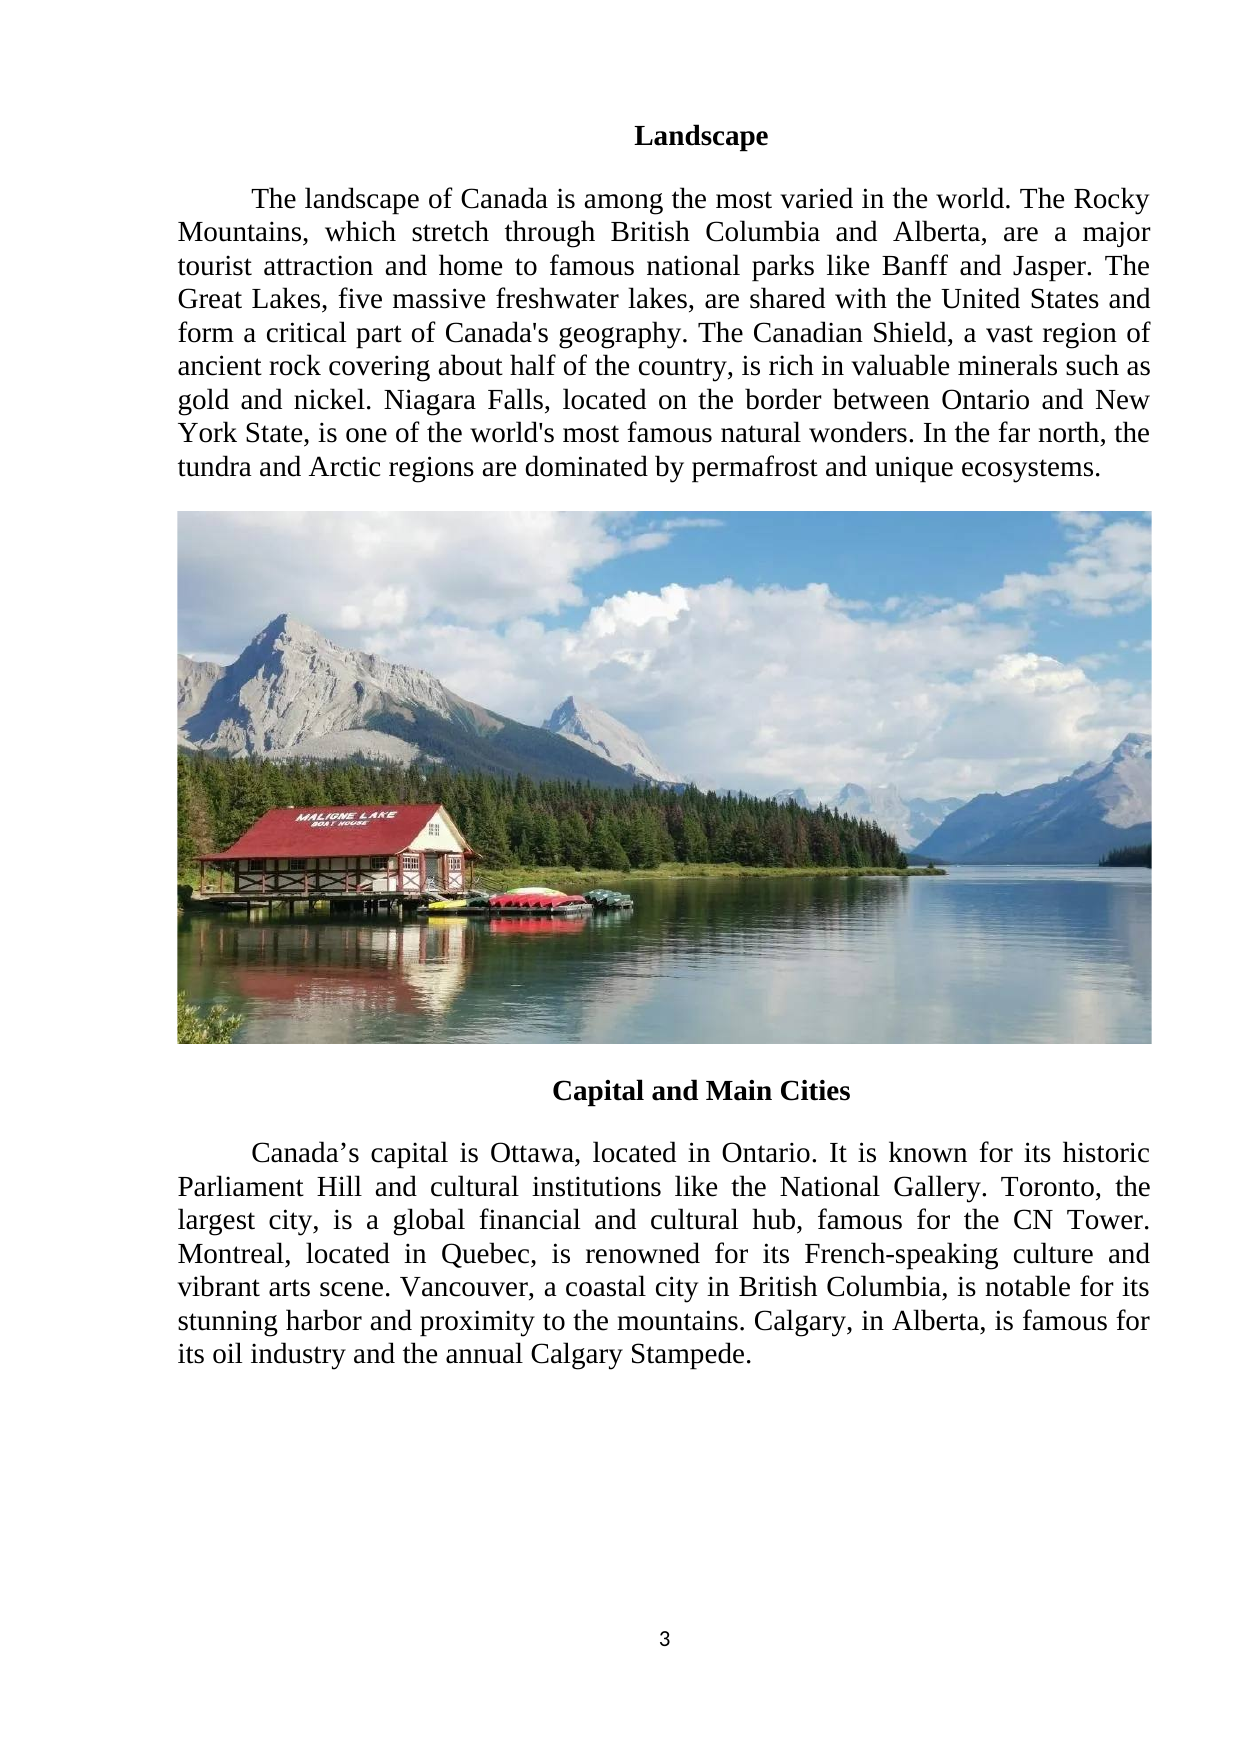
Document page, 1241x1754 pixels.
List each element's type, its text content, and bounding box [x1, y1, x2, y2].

picture [177, 511, 1152, 1044]
text The landscape of Canada is among the most varied in the world. The Rocky Mountains, which stretch through British Columbia and Alberta, are a major tourist attraction and home to famous national parks like Banff and Jasper. The Great Lakes, five massive freshwater lakes, are shared with the United States and form a critical part of Canada's geography. The Canadian Shield, a vast region of ancient rock covering about half of the country, is rich in valuable minerals such as gold and nickel. Niagara Falls, located on the border between Ontario and New York State, is one of the world's most famous natural wonders. In the far north, the tundra and Arctic regions are dominated by permafrost and unique ecosystems. [177, 181, 1152, 483]
text Canada’s capital is Ottawa, located in Ontario. It is known for its historic Parliament Hill and cultural institutions like the National Gallery. Toronto, the largest city, is a global financial and cultural hub, famous for the CN Tower. Montreal, located in Quebec, is renowned for its French-speaking culture and vibrant arts scene. Vancouver, a coastal city in British Columbia, is notable for its stunning harbor and proximity to the mountains. Calgary, in Alberta, is famous for its oil industry and the annual Calgary Stampede. [177, 1135, 1152, 1370]
text Capital and Main Cities [177, 1073, 1152, 1106]
text Landscape [177, 118, 1152, 152]
